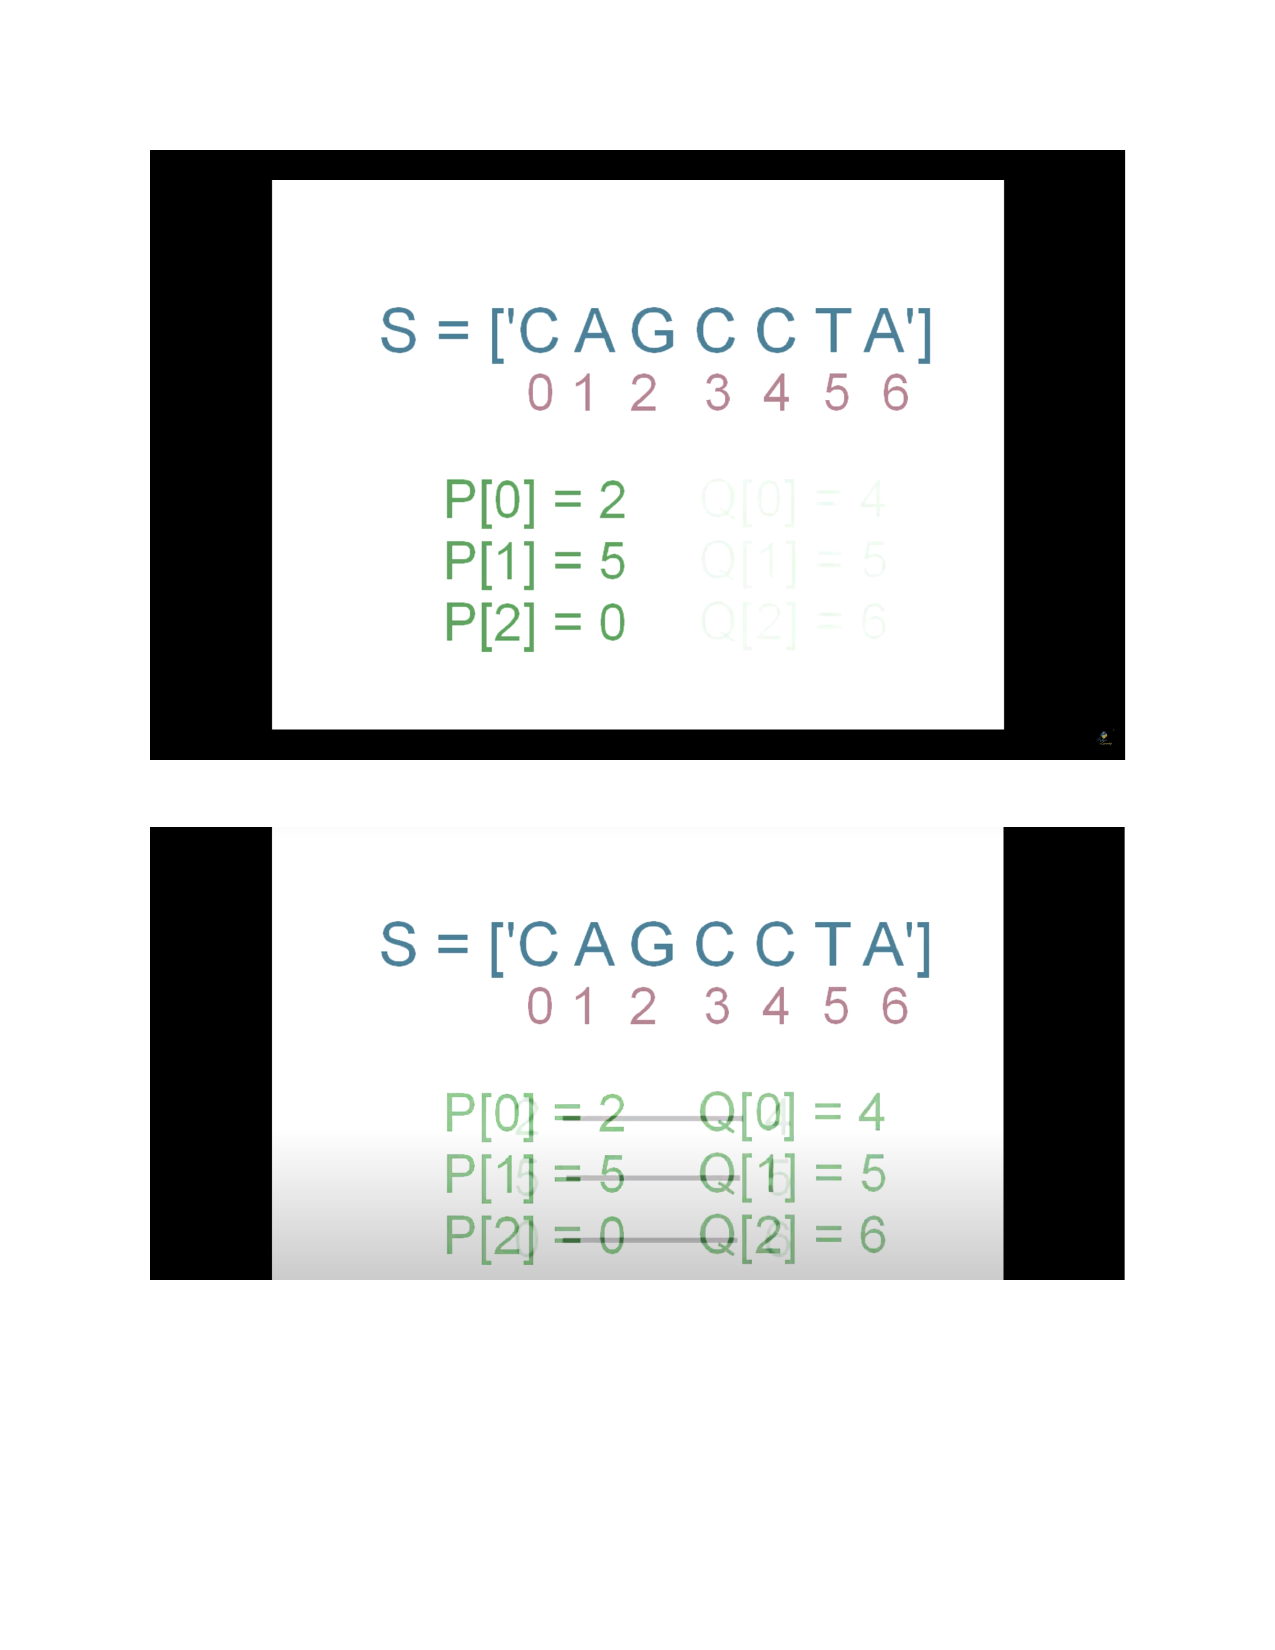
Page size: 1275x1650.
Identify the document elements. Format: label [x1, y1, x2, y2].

picture [150, 150, 1125, 760]
picture [150, 827, 1125, 1280]
